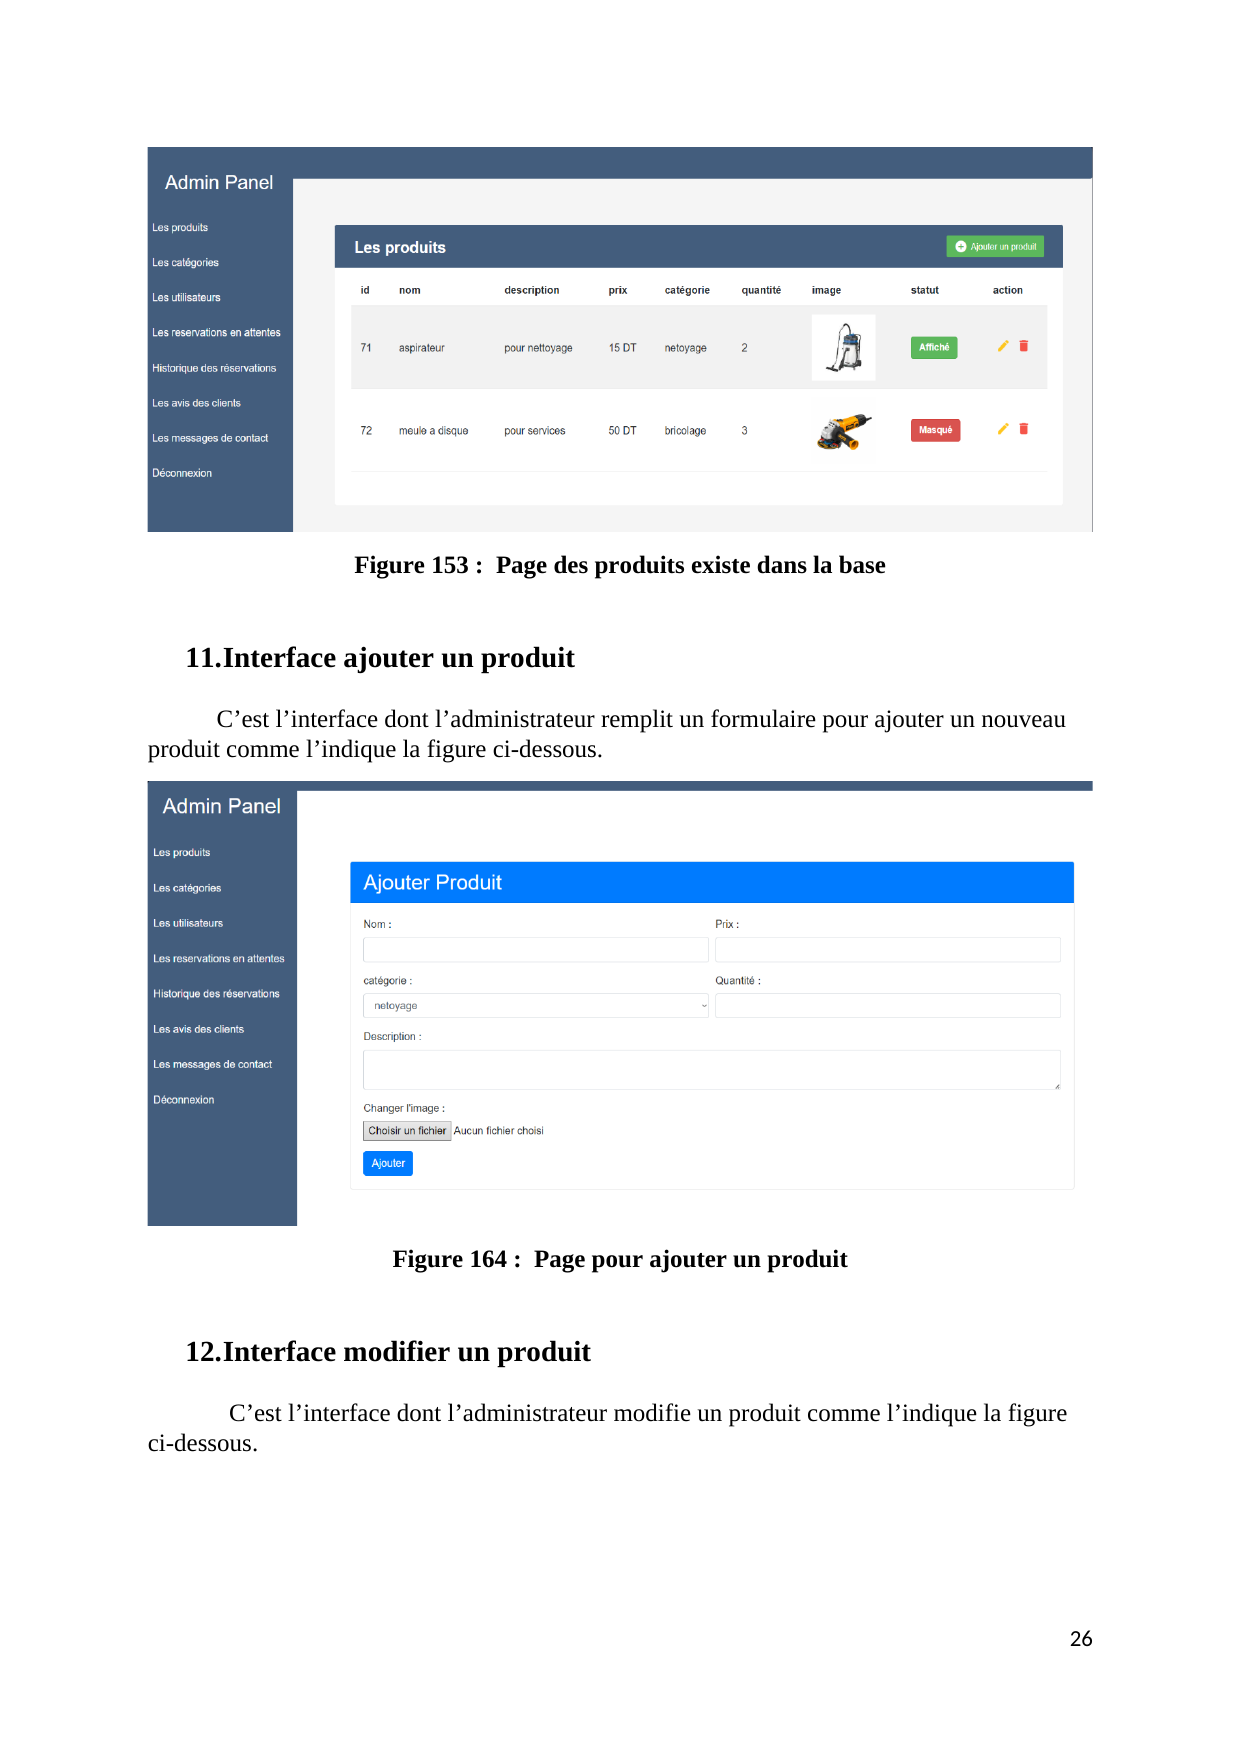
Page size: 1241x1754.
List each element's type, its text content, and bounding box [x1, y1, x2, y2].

picture [147, 781, 1093, 1226]
list Interface ajouter un produit [185, 644, 1093, 674]
text C’est l’interface dont l’administrateur modifie un produit comme l’indique la figure ci-dessous. [148, 1398, 1093, 1457]
text Figure 153 : Page des produits existe dans la base [148, 550, 1093, 578]
list Interface modifier un produit [185, 1338, 1093, 1368]
text Figure 164 : Page pour ajouter un produit [148, 1244, 1093, 1272]
picture [147, 147, 1093, 532]
text C’est l’interface dont l’administrateur remplit un formulaire pour ajouter un nouveau produit comme l’indique la figure ci-dessous. [148, 704, 1093, 763]
